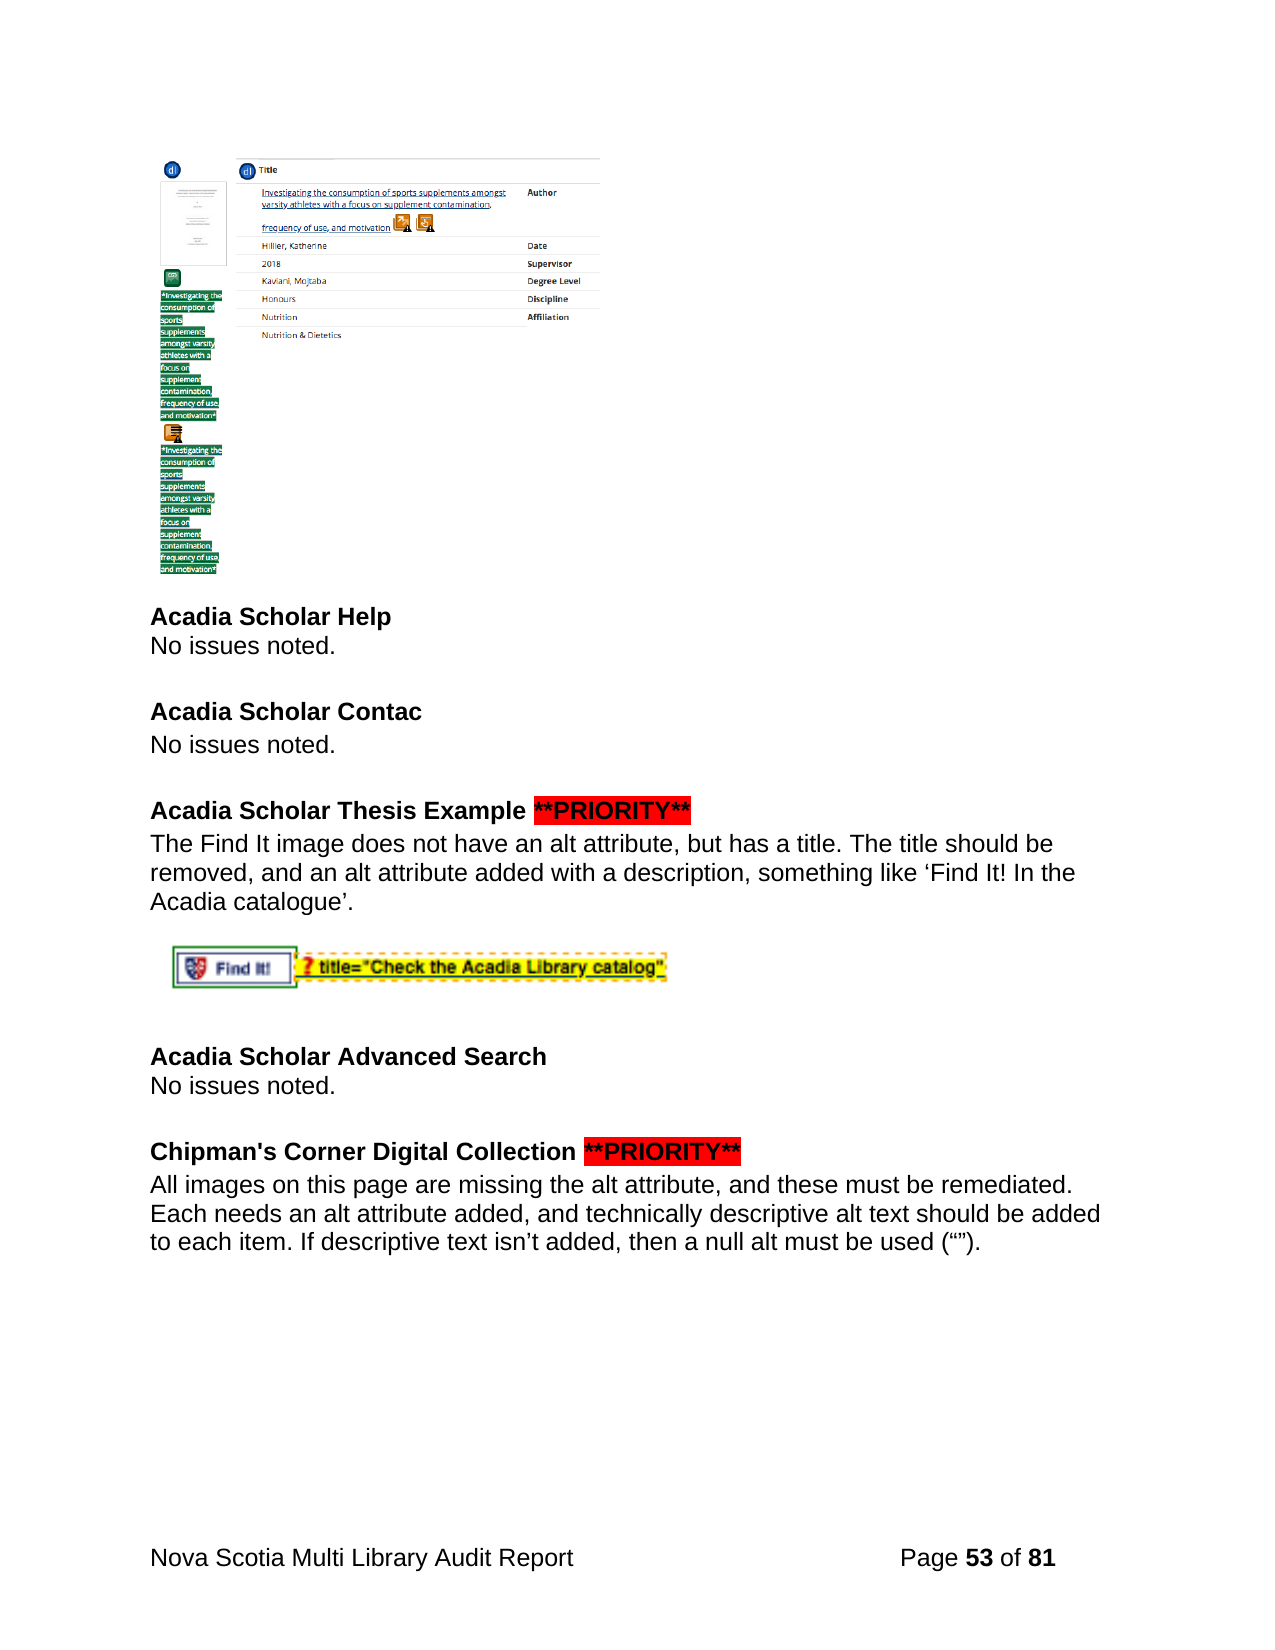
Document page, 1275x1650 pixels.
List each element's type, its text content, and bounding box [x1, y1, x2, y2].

text Acadia Scholar Advanced Search [150, 1013, 1125, 1071]
text Chipman's Corner Digital Collection **PRIORITY** [150, 1104, 1125, 1166]
text The Find It image does not have an alt attribute, but has a title. The title should be removed, and an alt attribute added with a description, something like ‘Find It! In the Acadia catalogue’. [150, 829, 1125, 915]
text No issues noted. [150, 730, 1125, 759]
text All images on this page are missing the alt attribute, and these must be remediated. Each needs an alt attribute added, and technically descriptive alt text should be added to each item. If descriptive text isn’t added, then a null alt must be used (“”). [150, 1170, 1125, 1256]
text Acadia Scholar Contac [150, 664, 1125, 726]
picture [150, 150, 600, 574]
text Acadia Scholar Help [150, 573, 1125, 631]
text No issues noted. [150, 631, 1125, 660]
text Acadia Scholar Thesis Example **PRIORITY** [150, 763, 1125, 825]
text No issues noted. [150, 1071, 1125, 1099]
picture [150, 915, 703, 1014]
